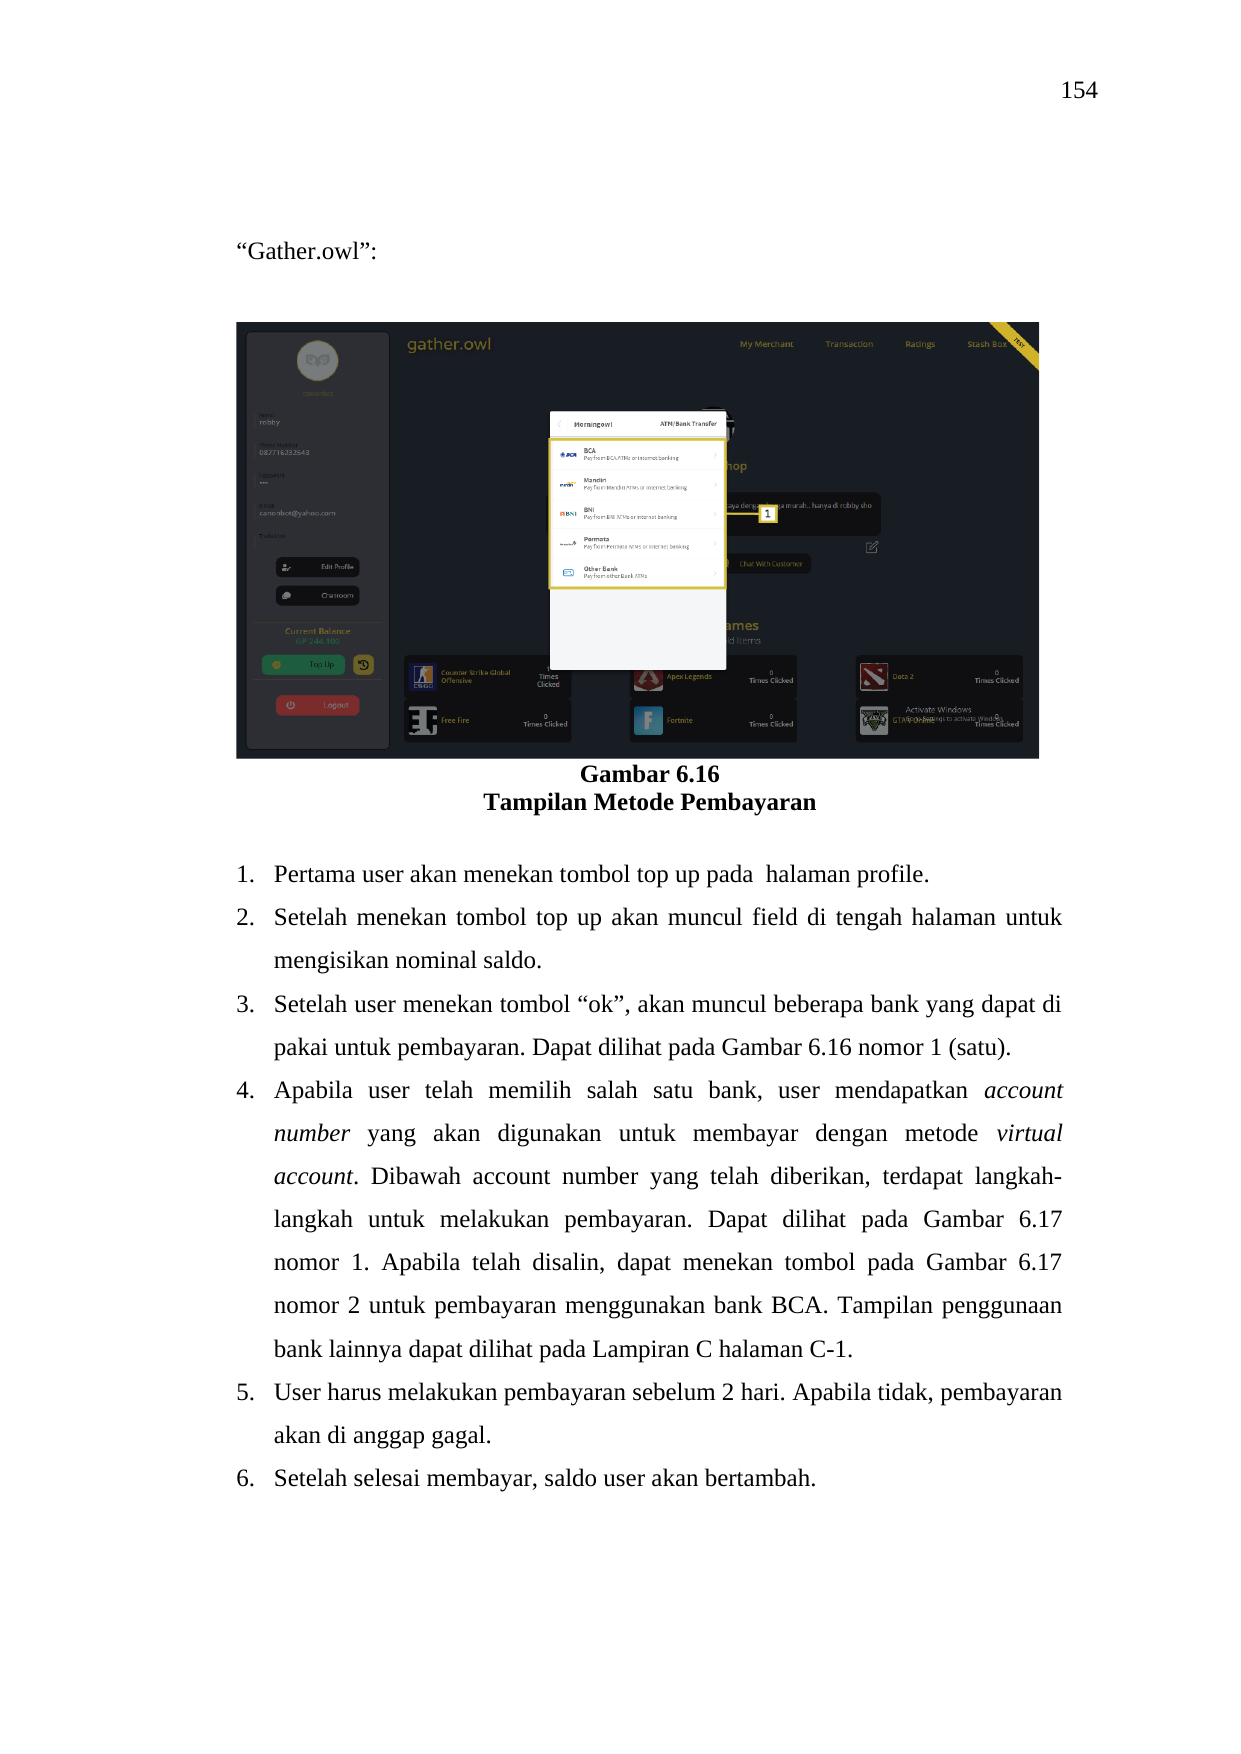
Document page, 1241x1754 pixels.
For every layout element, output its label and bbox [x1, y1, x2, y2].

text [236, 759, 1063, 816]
picture [236, 322, 1040, 759]
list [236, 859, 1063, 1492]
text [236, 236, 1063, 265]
